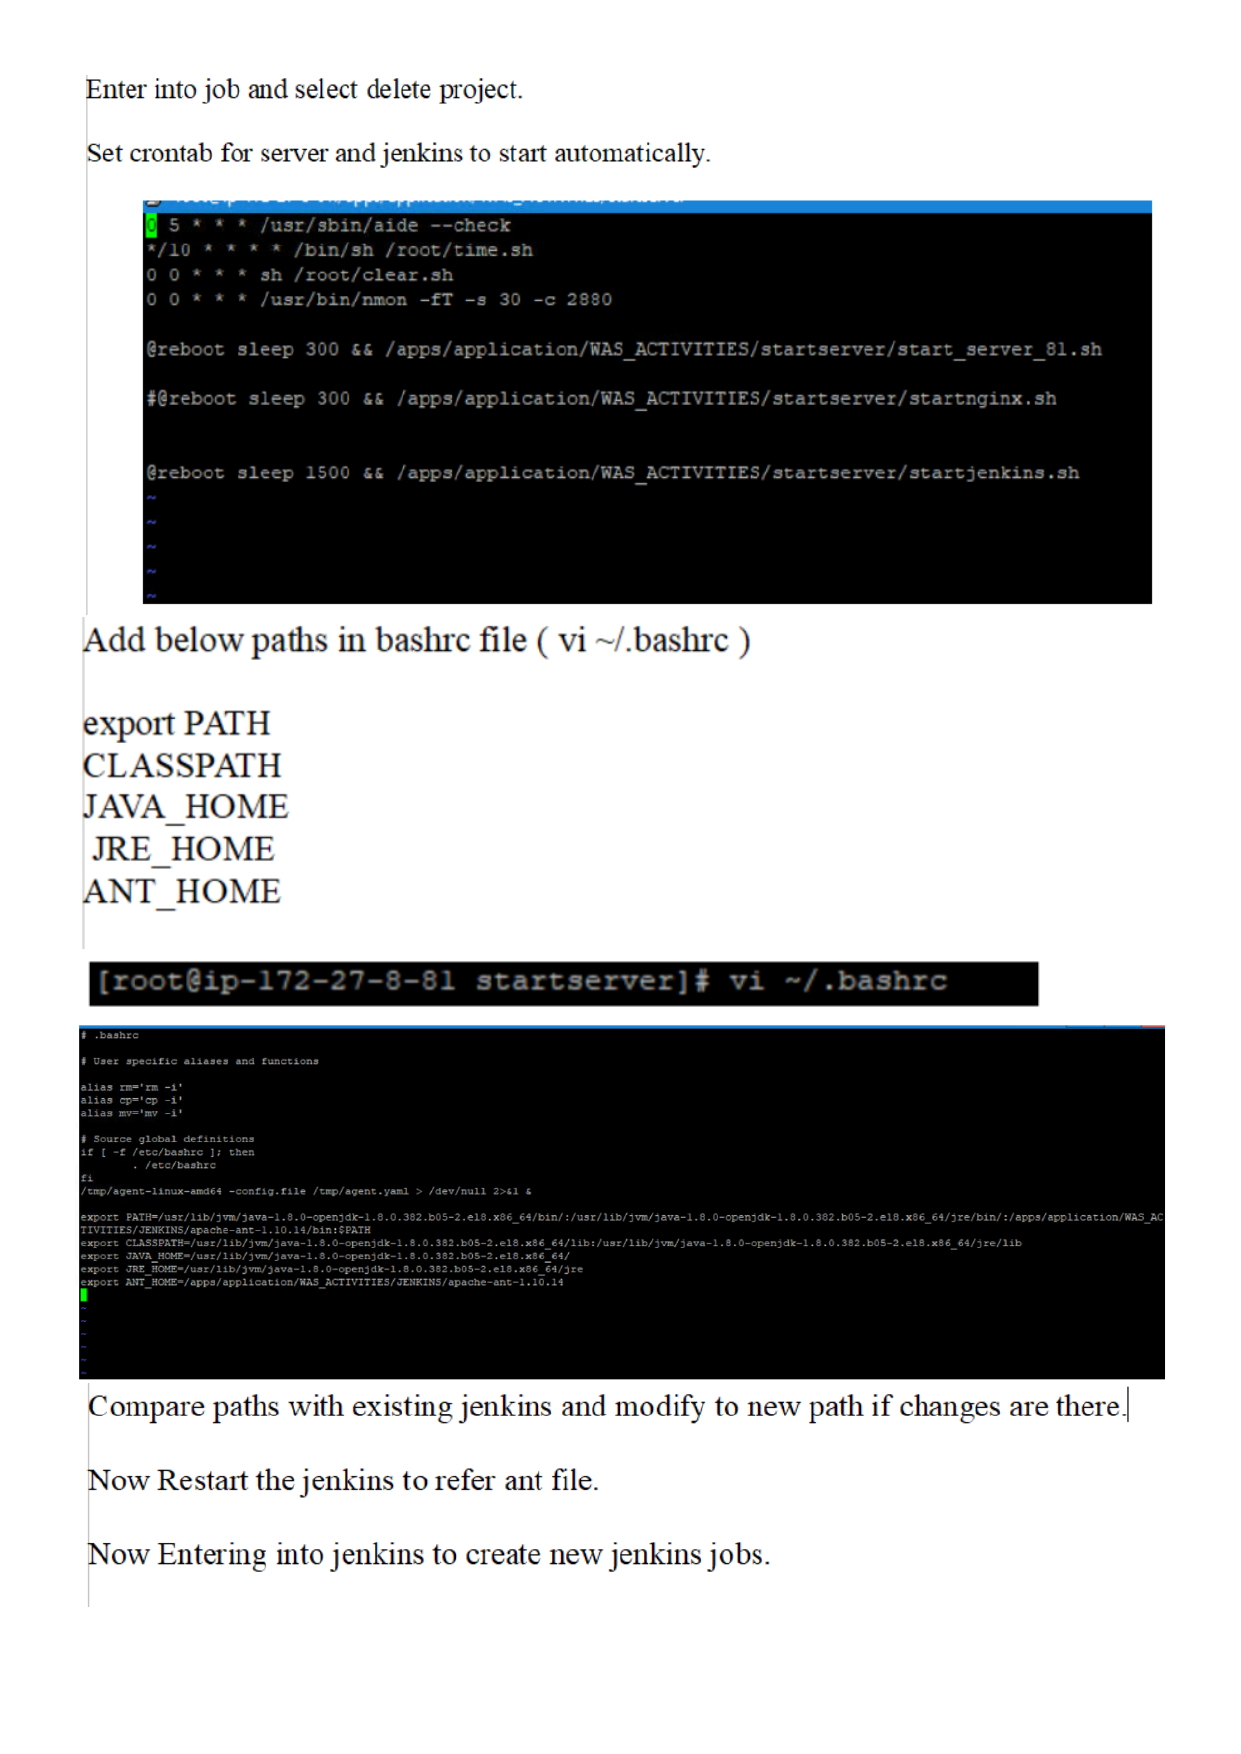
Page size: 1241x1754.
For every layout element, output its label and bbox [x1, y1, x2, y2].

picture [75, 75, 1166, 615]
picture [75, 1383, 1166, 1607]
picture [75, 1023, 1166, 1382]
picture [75, 950, 1047, 1022]
picture [75, 617, 815, 949]
